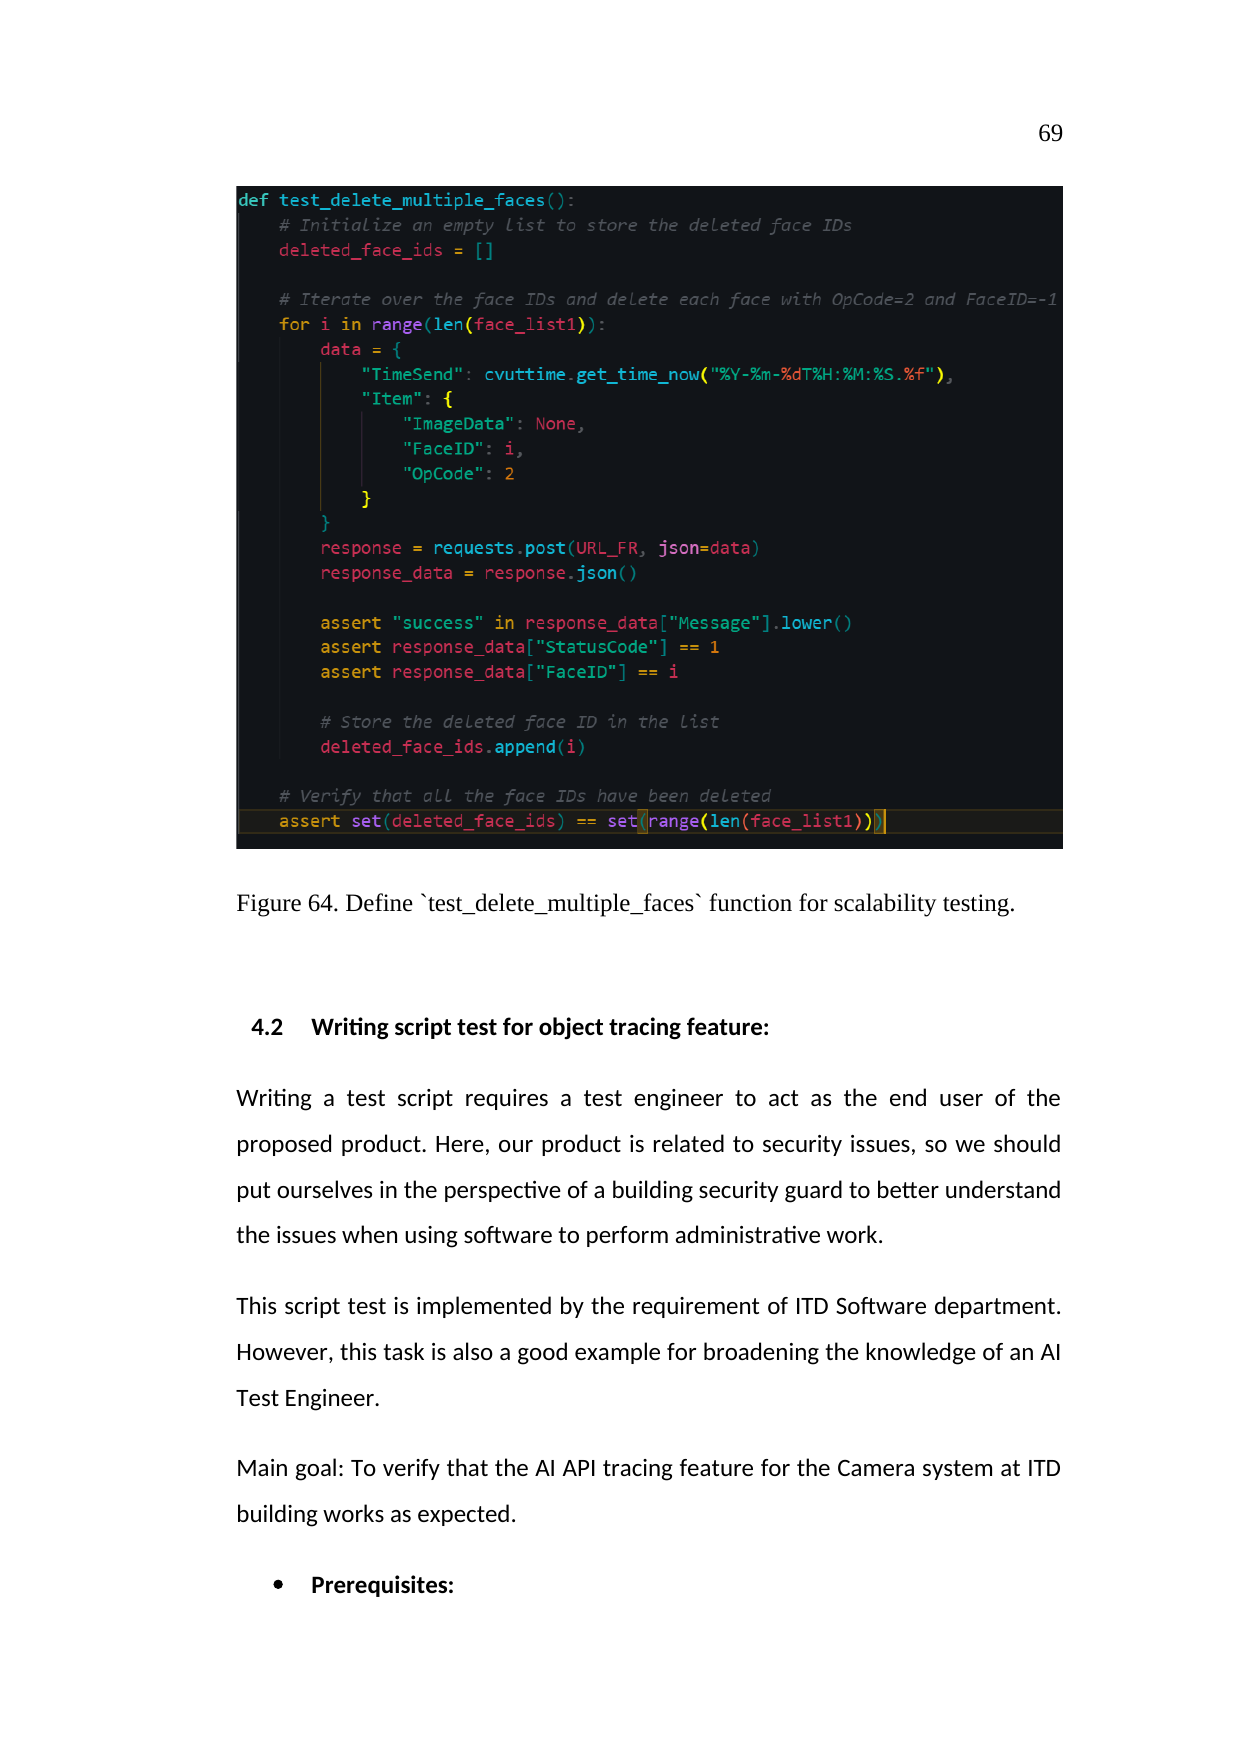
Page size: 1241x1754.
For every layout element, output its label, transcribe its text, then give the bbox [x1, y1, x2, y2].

text Figure 64. Define `test_delete_multiple_faces` function for scalability testing. [236, 888, 1063, 917]
text Main goal: To verify that the AI API tracing feature for the Camera system at ITD building works as expected. [236, 1452, 1063, 1529]
text This script test is implemented by the requirement of ITD Software department. However, this task is also a good example for broadening the knowledge of an AI Test Engineer. [236, 1290, 1063, 1412]
subtitle Writing script test for object tracing feature: [251, 1012, 1122, 1042]
text Writing a test script requires a test engineer to act as the end user of the proposed product. Here, our product is related to security issues, so we should put ourselves in the perspective of a building security guard to better understand the issues when using software to perform administrative work. [236, 1082, 1063, 1250]
picture [236, 186, 1063, 849]
list Prerequisites: [274, 1569, 1063, 1599]
